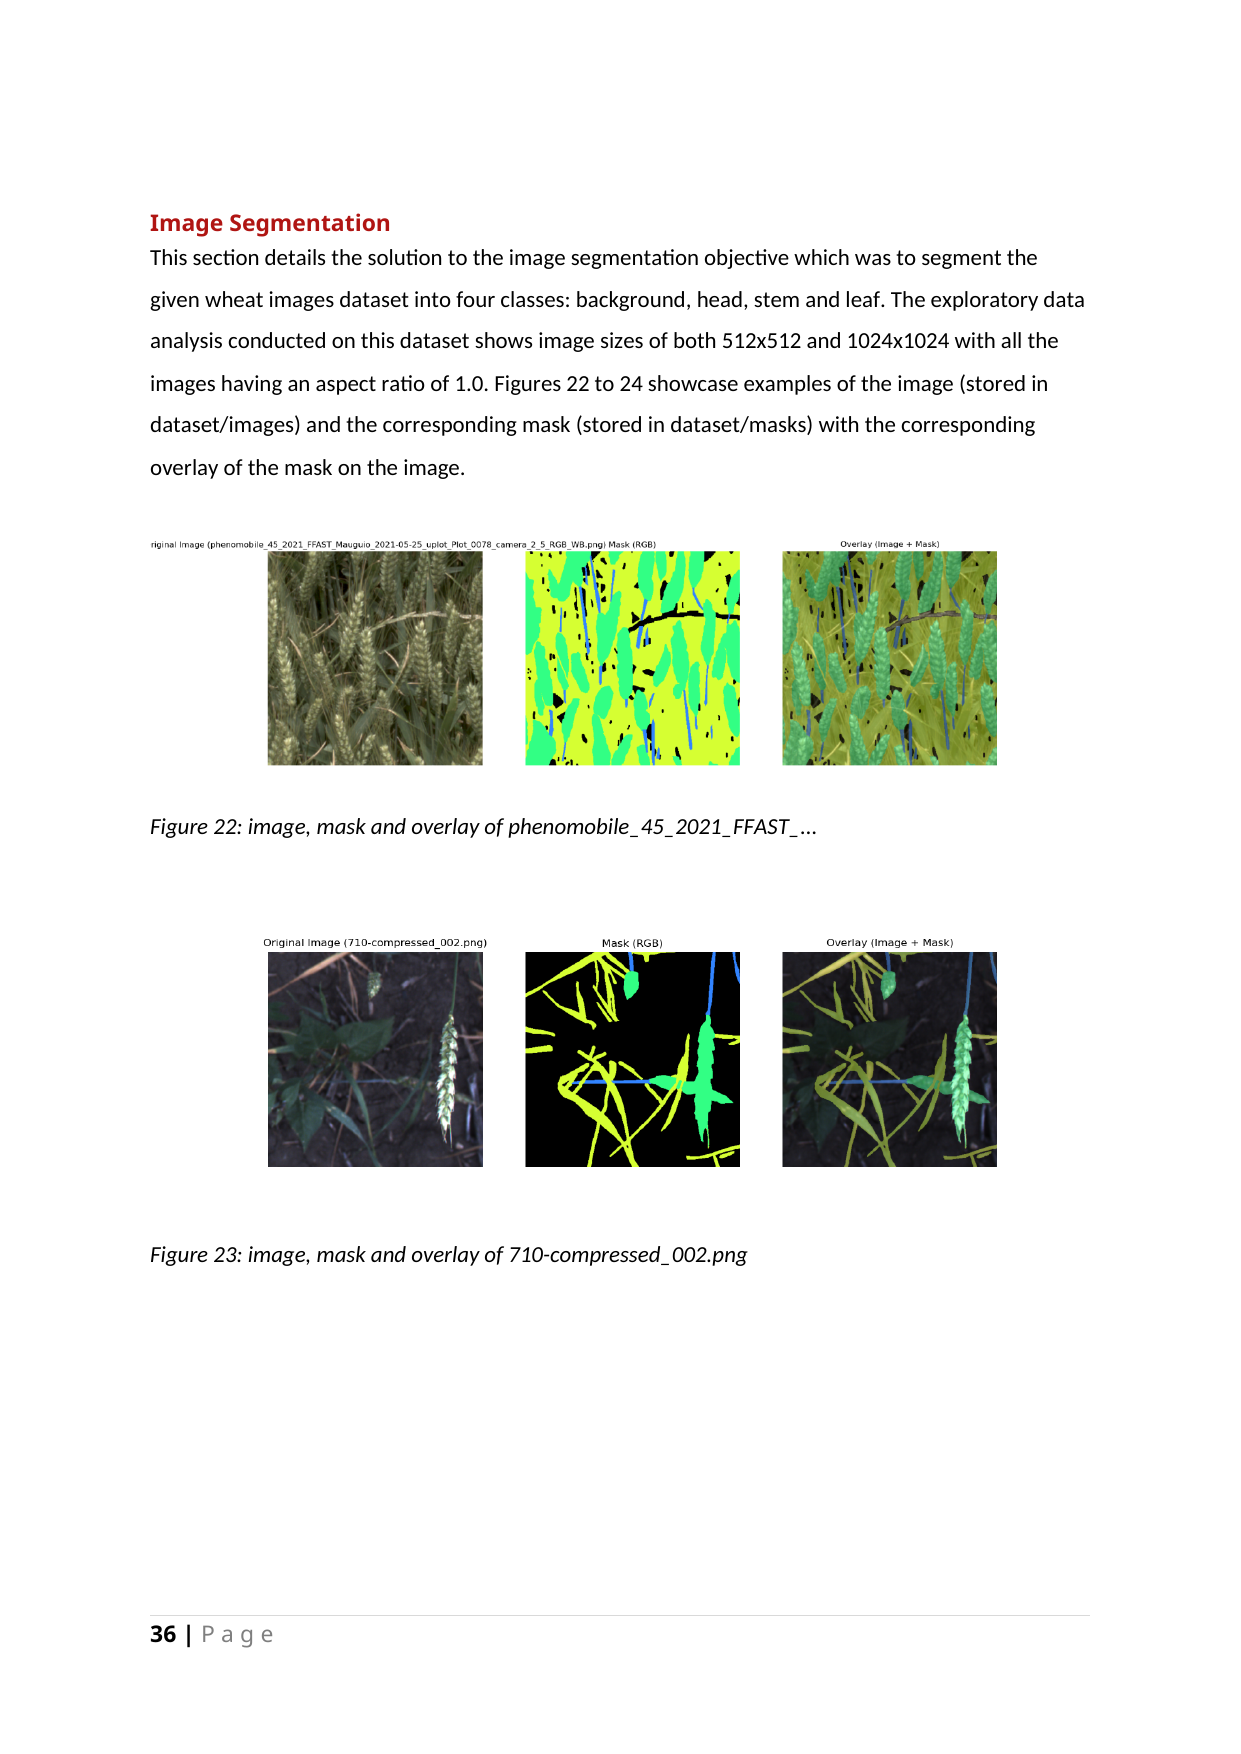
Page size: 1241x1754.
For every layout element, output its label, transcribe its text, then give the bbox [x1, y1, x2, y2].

subtitle Image Segmentation [150, 207, 1090, 238]
text Figure 23: image, mask and overlay of 710-compressed_002.png [150, 1240, 1090, 1268]
text This section details the solution to the image segmentation objective which was to segment the given wheat images dataset into four classes: background, head, stem and leaf. The exploratory data analysis conducted on this dataset shows image sizes of both 512x512 and 1024x1024 with all the images having an aspect ratio of 1.0. Figures 22 to 24 showcase examples of the image (stored in dataset/images) and the corresponding mask (stored in dataset/masks) with the corresponding overlay of the mask on the image. [150, 243, 1090, 481]
picture [150, 900, 1091, 1215]
picture [150, 515, 1091, 787]
text Figure 22: image, mask and overlay of phenomobile_45_2021_FFAST_... [150, 812, 1090, 840]
